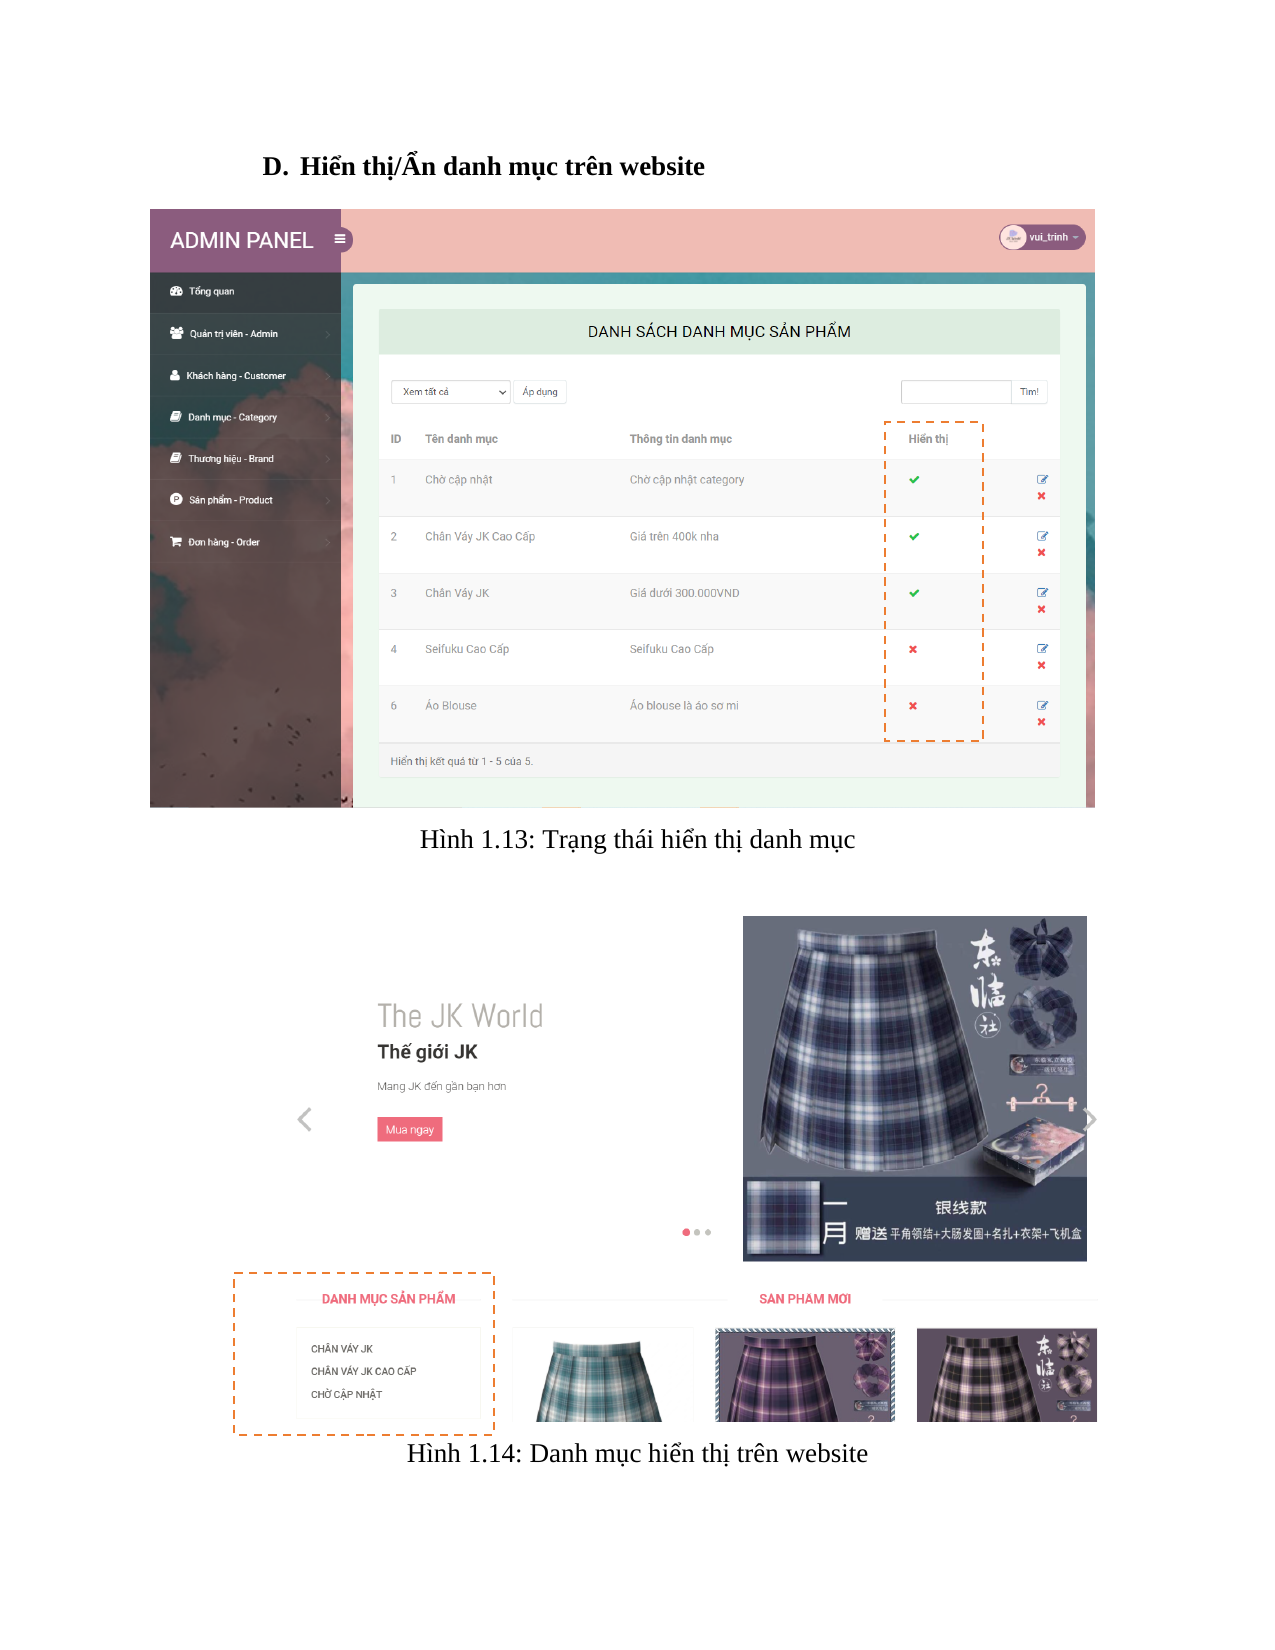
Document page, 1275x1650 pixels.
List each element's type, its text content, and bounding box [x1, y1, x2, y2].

picture [150, 209, 1095, 808]
subtitle Hiển thị/Ẩn danh mục trên website [262, 150, 1125, 181]
picture [165, 916, 1110, 1422]
